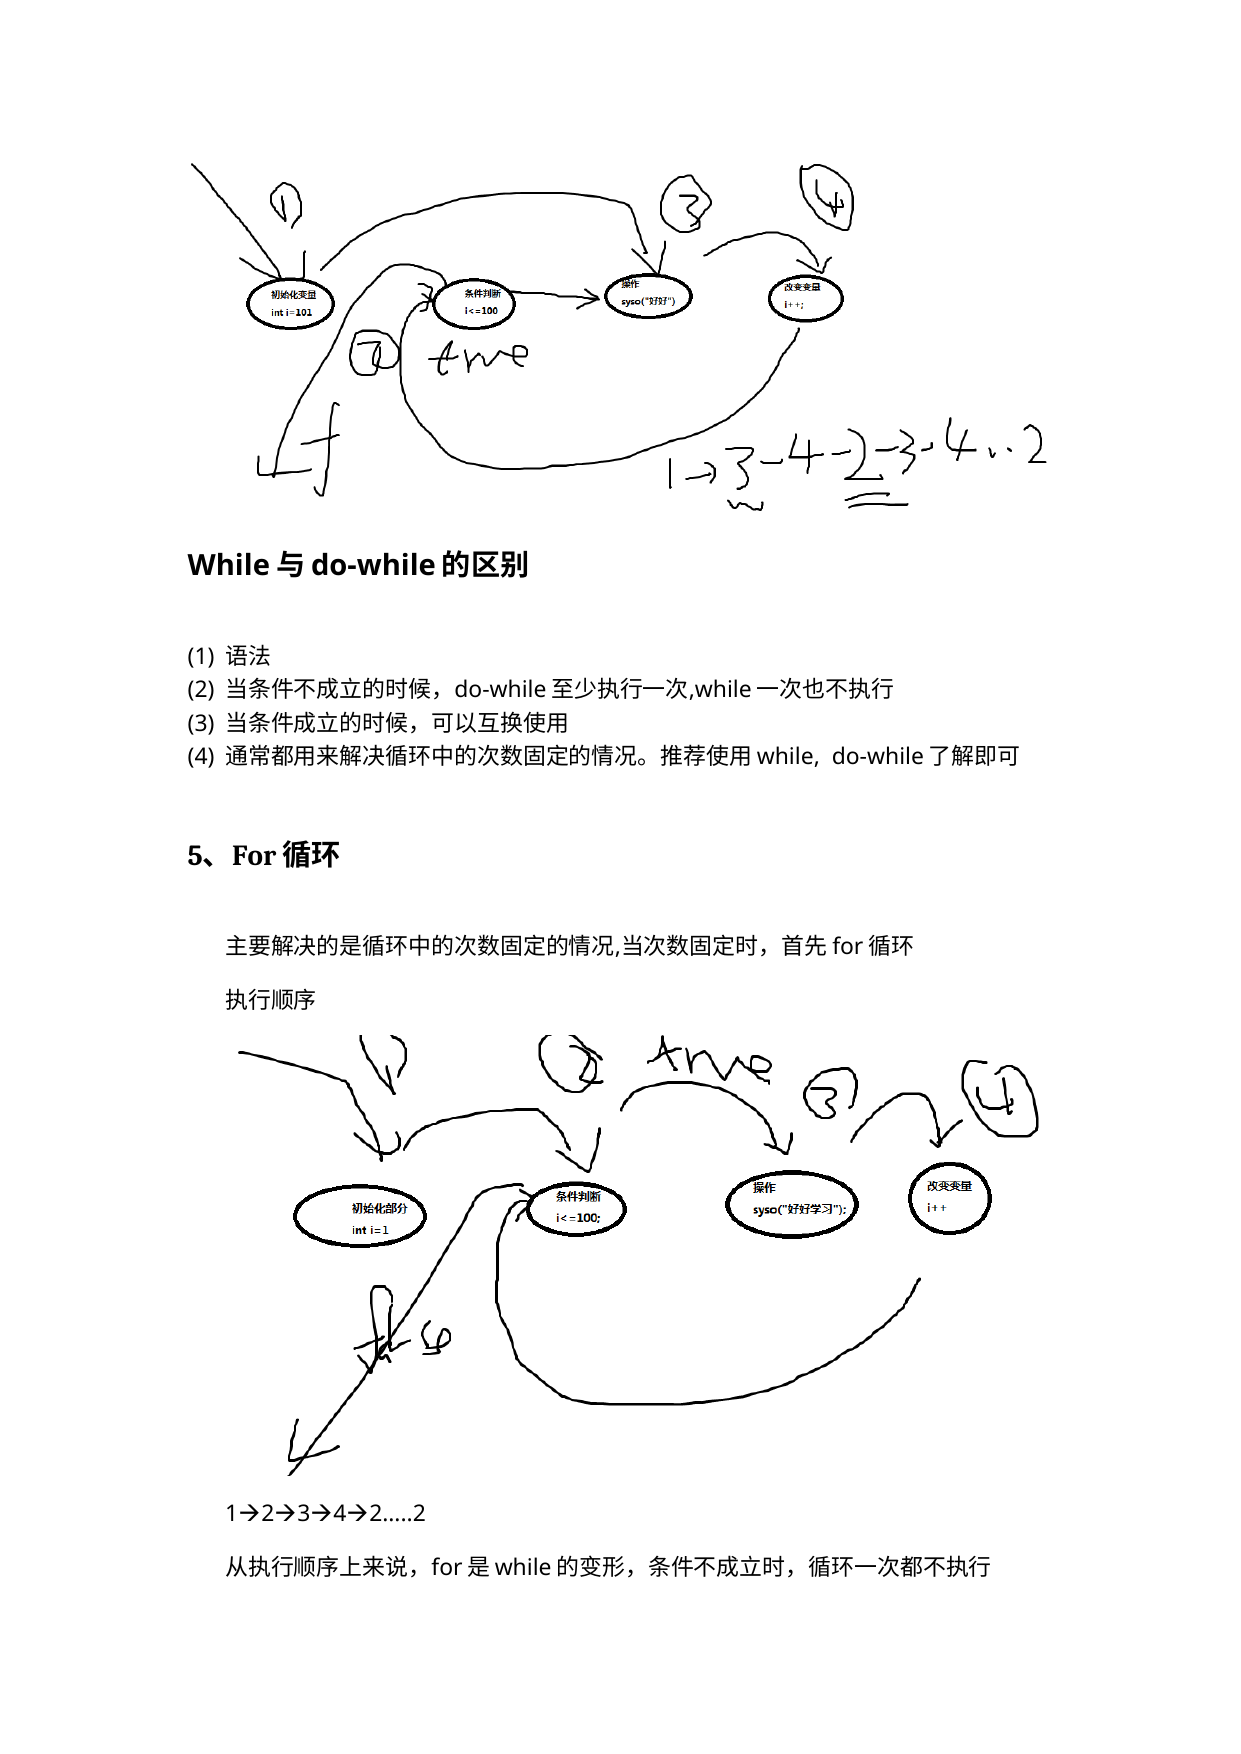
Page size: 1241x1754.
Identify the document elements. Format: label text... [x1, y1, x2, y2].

list 通常都用来解决循环中的次数固定的情况。推荐使用while, do-while了解即可 [187, 738, 1053, 771]
picture [225, 1035, 1090, 1476]
text 12342…..2 [225, 1497, 1053, 1528]
list 当条件成立的时候，可以互换使用 [187, 704, 1053, 738]
text 执行顺序 [225, 982, 1053, 1015]
subtitle 5、For循环 [187, 831, 1053, 874]
subtitle While与do-while的区别 [187, 541, 1053, 584]
list 当条件不成立的时候，do-while至少执行一次,while一次也不执行 [187, 671, 1053, 704]
text 从执行顺序上来说，for是while的变形，条件不成立时，循环一次都不执行 [225, 1549, 1053, 1582]
text 主要解决的是循环中的次数固定的情况,当次数固定时，首先 for循环 [225, 928, 1053, 961]
picture [187, 150, 1053, 513]
list 语法 [187, 638, 1053, 671]
